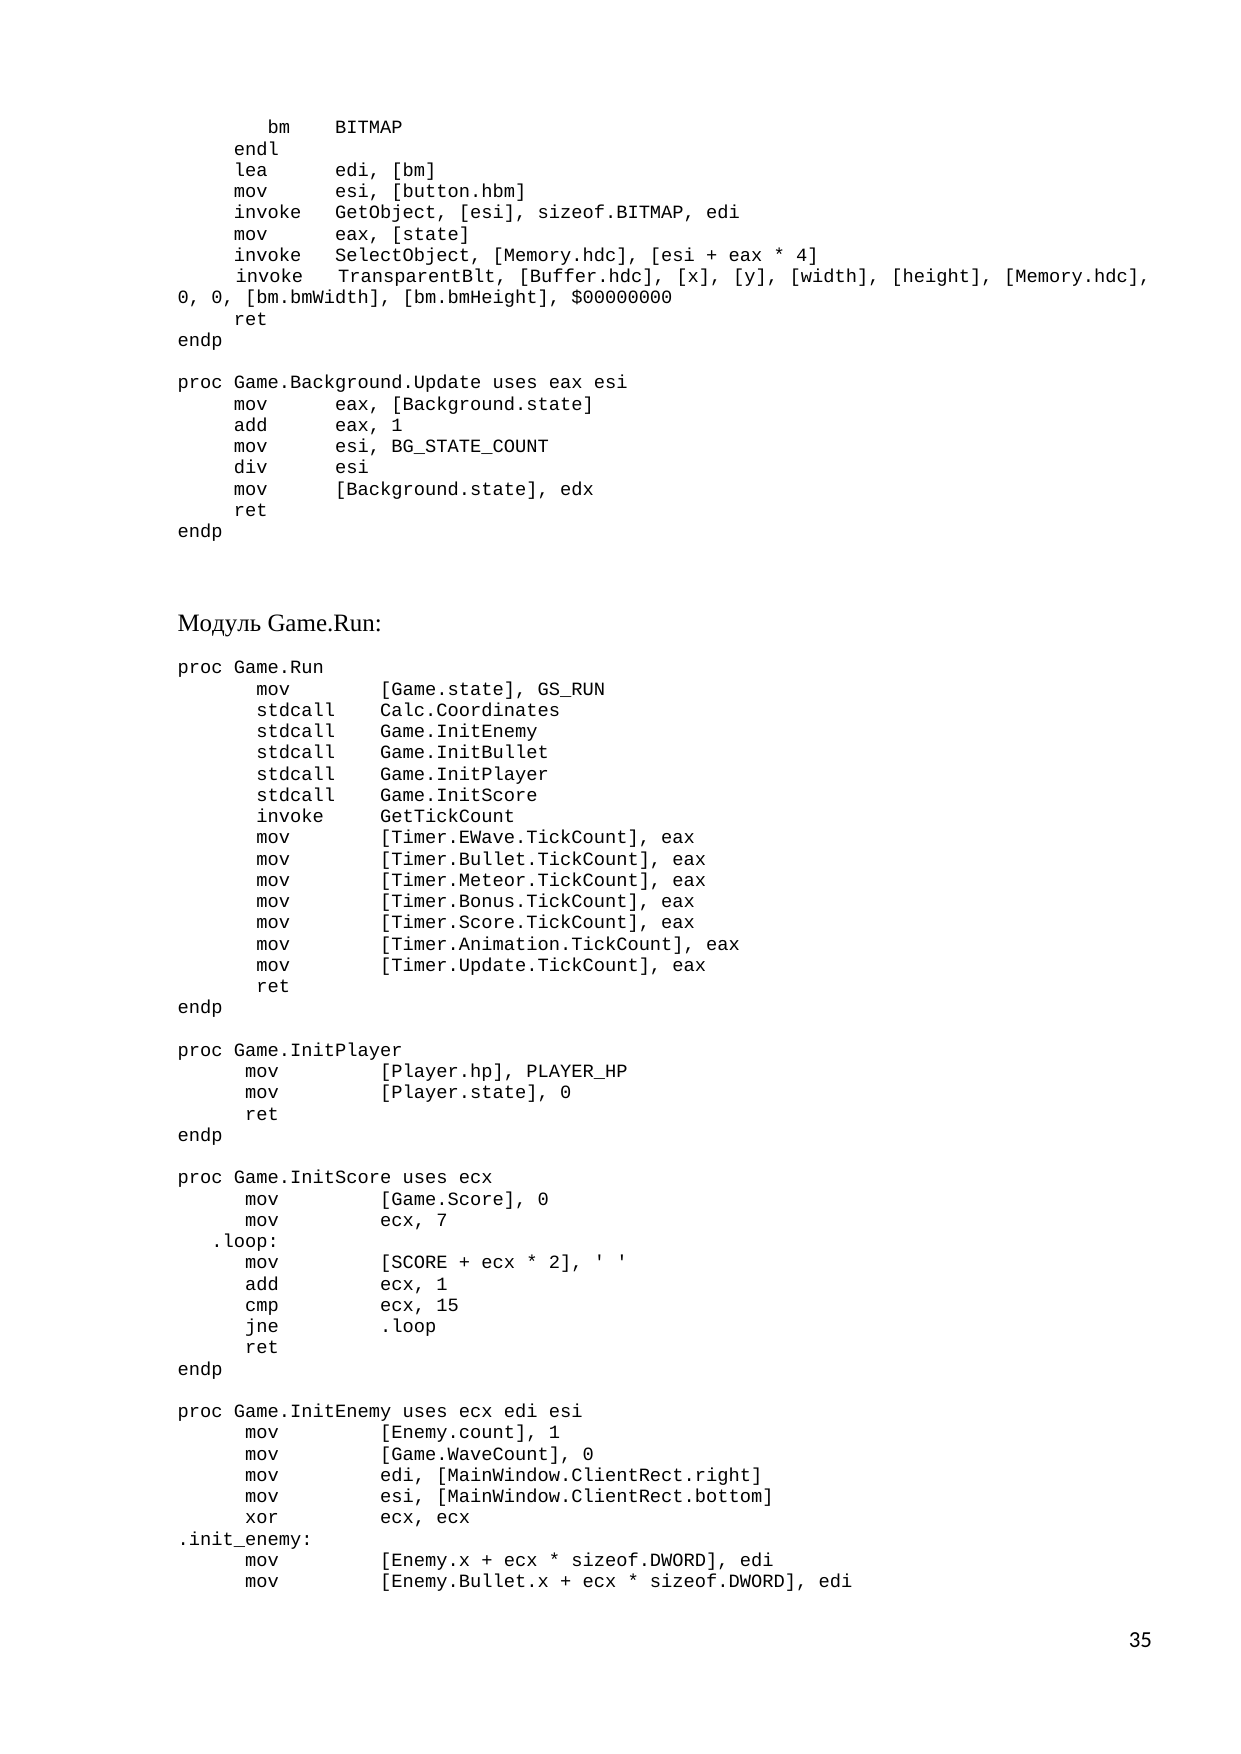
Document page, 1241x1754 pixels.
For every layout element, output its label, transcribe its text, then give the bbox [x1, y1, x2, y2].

text proc Game.InitPlayer [177, 1041, 1152, 1062]
text mov eax, [state] [177, 224, 1152, 246]
text mov [Timer.EWave.TickCount], eax [177, 828, 1152, 849]
text mov ecx, 7 [177, 1211, 1152, 1232]
text invoke TransparentBlt, [Buffer.hdc], [x], [y], [width], [height], [Memory.hdc], 0, 0, [bm.bmWidth], [bm.bmHeight], $00000000 [177, 267, 1152, 309]
text mov [Game.WaveCount], 0 [177, 1444, 1152, 1466]
text stdcall Game.InitBullet [177, 743, 1152, 764]
text .init_enemy: [177, 1529, 1152, 1551]
text proc Game.InitEnemy uses ecx edi esi [177, 1402, 1152, 1423]
text mov [Timer.Score.TickCount], eax [177, 913, 1152, 934]
text stdcall Game.InitScore [177, 786, 1152, 807]
text mov [Player.state], 0 [177, 1083, 1152, 1104]
text mov [Timer.Bonus.TickCount], eax [177, 892, 1152, 913]
text mov [Timer.Meteor.TickCount], eax [177, 871, 1152, 892]
text mov [Timer.Bullet.TickCount], eax [177, 849, 1152, 871]
text add ecx, 1 [177, 1274, 1152, 1296]
text mov eax, [Background.state] [177, 394, 1152, 416]
text ret [177, 1338, 1152, 1359]
text invoke GetObject, [esi], sizeof.BITMAP, edi [177, 203, 1152, 224]
text mov edi, [MainWindow.ClientRect.right] [177, 1466, 1152, 1487]
text endl [177, 139, 1152, 161]
text proc Game.Background.Update uses eax esi [177, 373, 1152, 394]
text mov [Player.hp], PLAYER_HP [177, 1062, 1152, 1083]
text stdcall Game.InitEnemy [177, 722, 1152, 743]
text ret [177, 1104, 1152, 1126]
text stdcall Calc.Coordinates [177, 701, 1152, 722]
text endp [177, 331, 1152, 352]
text endp [177, 1359, 1152, 1381]
text proc Game.Run [177, 658, 1152, 679]
text mov [Enemy.Bullet.x + ecx * sizeof.DWORD], edi [177, 1572, 1152, 1593]
text Модуль Game.Run: [177, 608, 1152, 637]
text mov [SCORE + ecx * 2], ' ' [177, 1253, 1152, 1274]
text jne .loop [177, 1317, 1152, 1338]
text mov esi, [button.hbm] [177, 182, 1152, 203]
text mov [Enemy.count], 1 [177, 1423, 1152, 1444]
text stdcall Game.InitPlayer [177, 764, 1152, 786]
text mov [Enemy.x + ecx * sizeof.DWORD], edi [177, 1551, 1152, 1572]
text proc Game.InitScore uses ecx [177, 1168, 1152, 1189]
text mov esi, BG_STATE_COUNT [177, 437, 1152, 458]
text mov [Game.Score], 0 [177, 1189, 1152, 1211]
text invoke GetTickCount [177, 807, 1152, 828]
text bm BITMAP [177, 118, 1152, 139]
text mov esi, [MainWindow.ClientRect.bottom] [177, 1487, 1152, 1508]
text cmp ecx, 15 [177, 1296, 1152, 1317]
text endp [177, 998, 1152, 1019]
text ret [177, 977, 1152, 998]
text ret [177, 309, 1152, 331]
text mov [Timer.Animation.TickCount], eax [177, 934, 1152, 956]
text lea edi, [bm] [177, 161, 1152, 182]
text xor ecx, ecx [177, 1508, 1152, 1529]
text .loop: [177, 1232, 1152, 1253]
text ret [177, 501, 1152, 522]
text invoke SelectObject, [Memory.hdc], [esi + eax * 4] [177, 246, 1152, 267]
text mov [Game.state], GS_RUN [177, 679, 1152, 701]
text endp [177, 1126, 1152, 1147]
text mov [Timer.Update.TickCount], eax [177, 956, 1152, 977]
text add eax, 1 [177, 416, 1152, 437]
text mov [Background.state], edx [177, 479, 1152, 501]
text div esi [177, 458, 1152, 479]
text endp [177, 522, 1152, 543]
